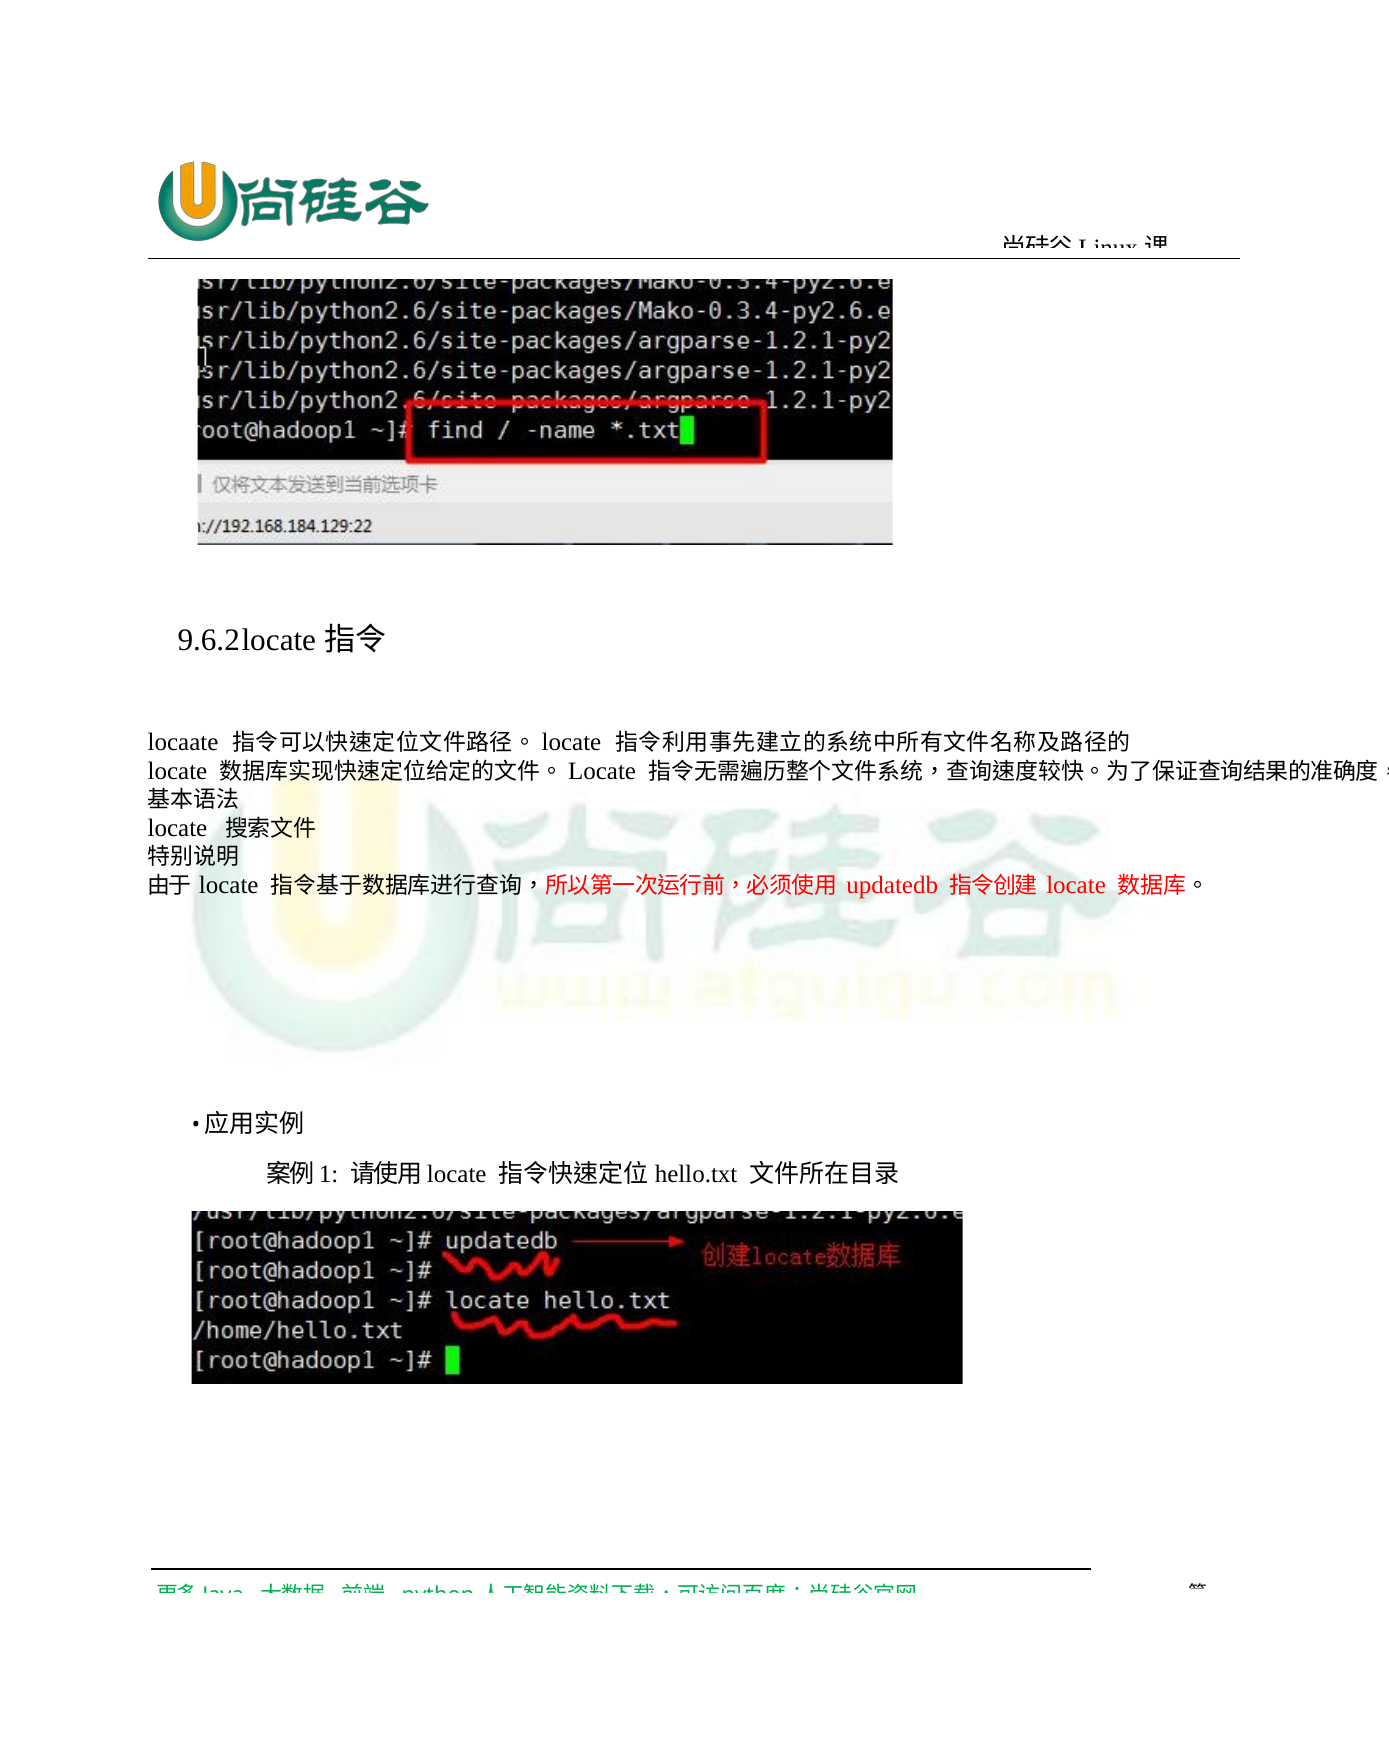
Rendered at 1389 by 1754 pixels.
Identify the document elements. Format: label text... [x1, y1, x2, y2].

picture [197, 279, 893, 545]
picture [147, 726, 1241, 1093]
text 案例 1: 请使用 locate 指令快速定位 hello.txt 文件所在目录 [266, 1156, 1253, 1190]
picture [147, 153, 436, 249]
picture [191, 1211, 963, 1384]
list 应用实例 [191, 1106, 1253, 1140]
subtitle locate 指令 [177, 617, 1253, 659]
